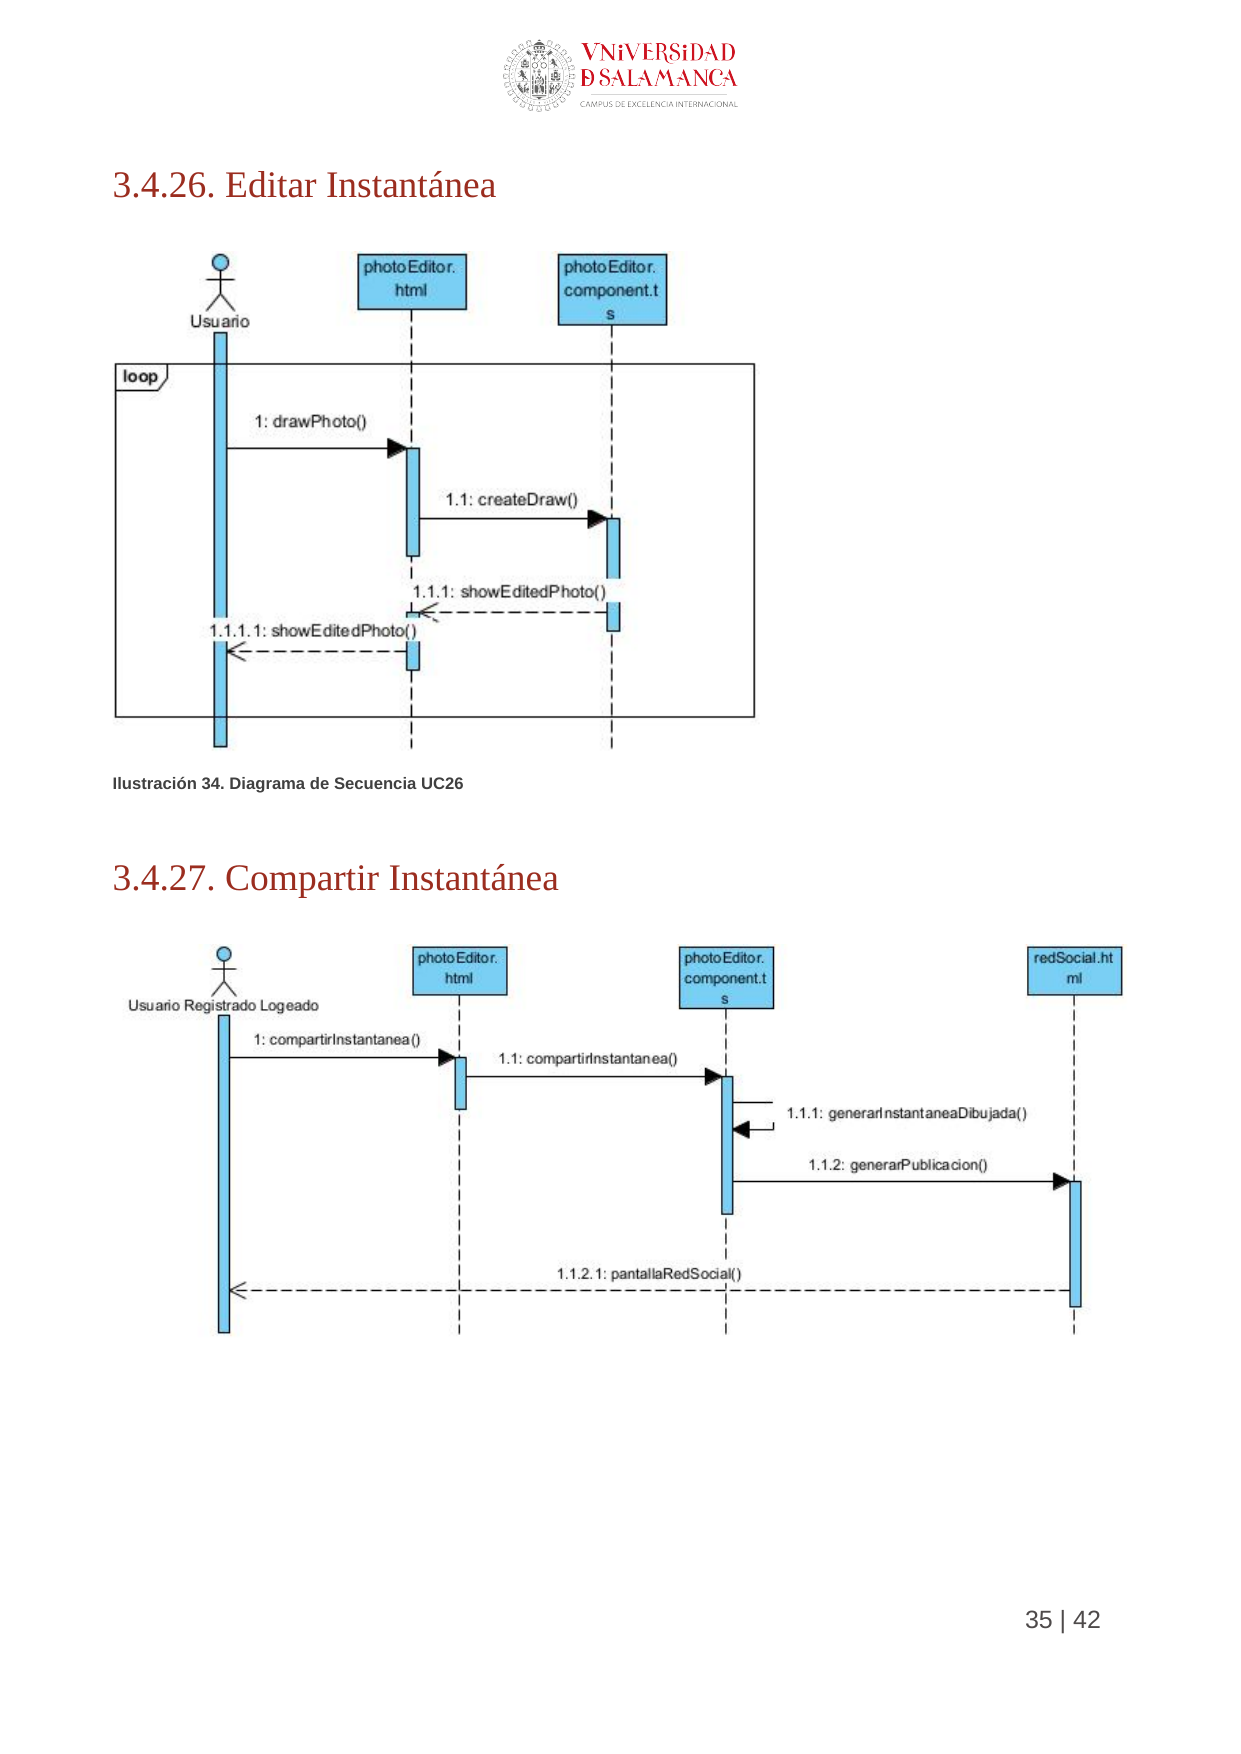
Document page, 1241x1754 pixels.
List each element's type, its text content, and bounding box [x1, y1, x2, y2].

picture [112, 944, 1128, 1339]
subtitle 3.4.26. Editar Instantánea [112, 162, 1128, 206]
picture [499, 36, 742, 116]
subtitle 3.4.27. Compartir Instantánea [112, 855, 1128, 898]
picture [112, 251, 760, 754]
